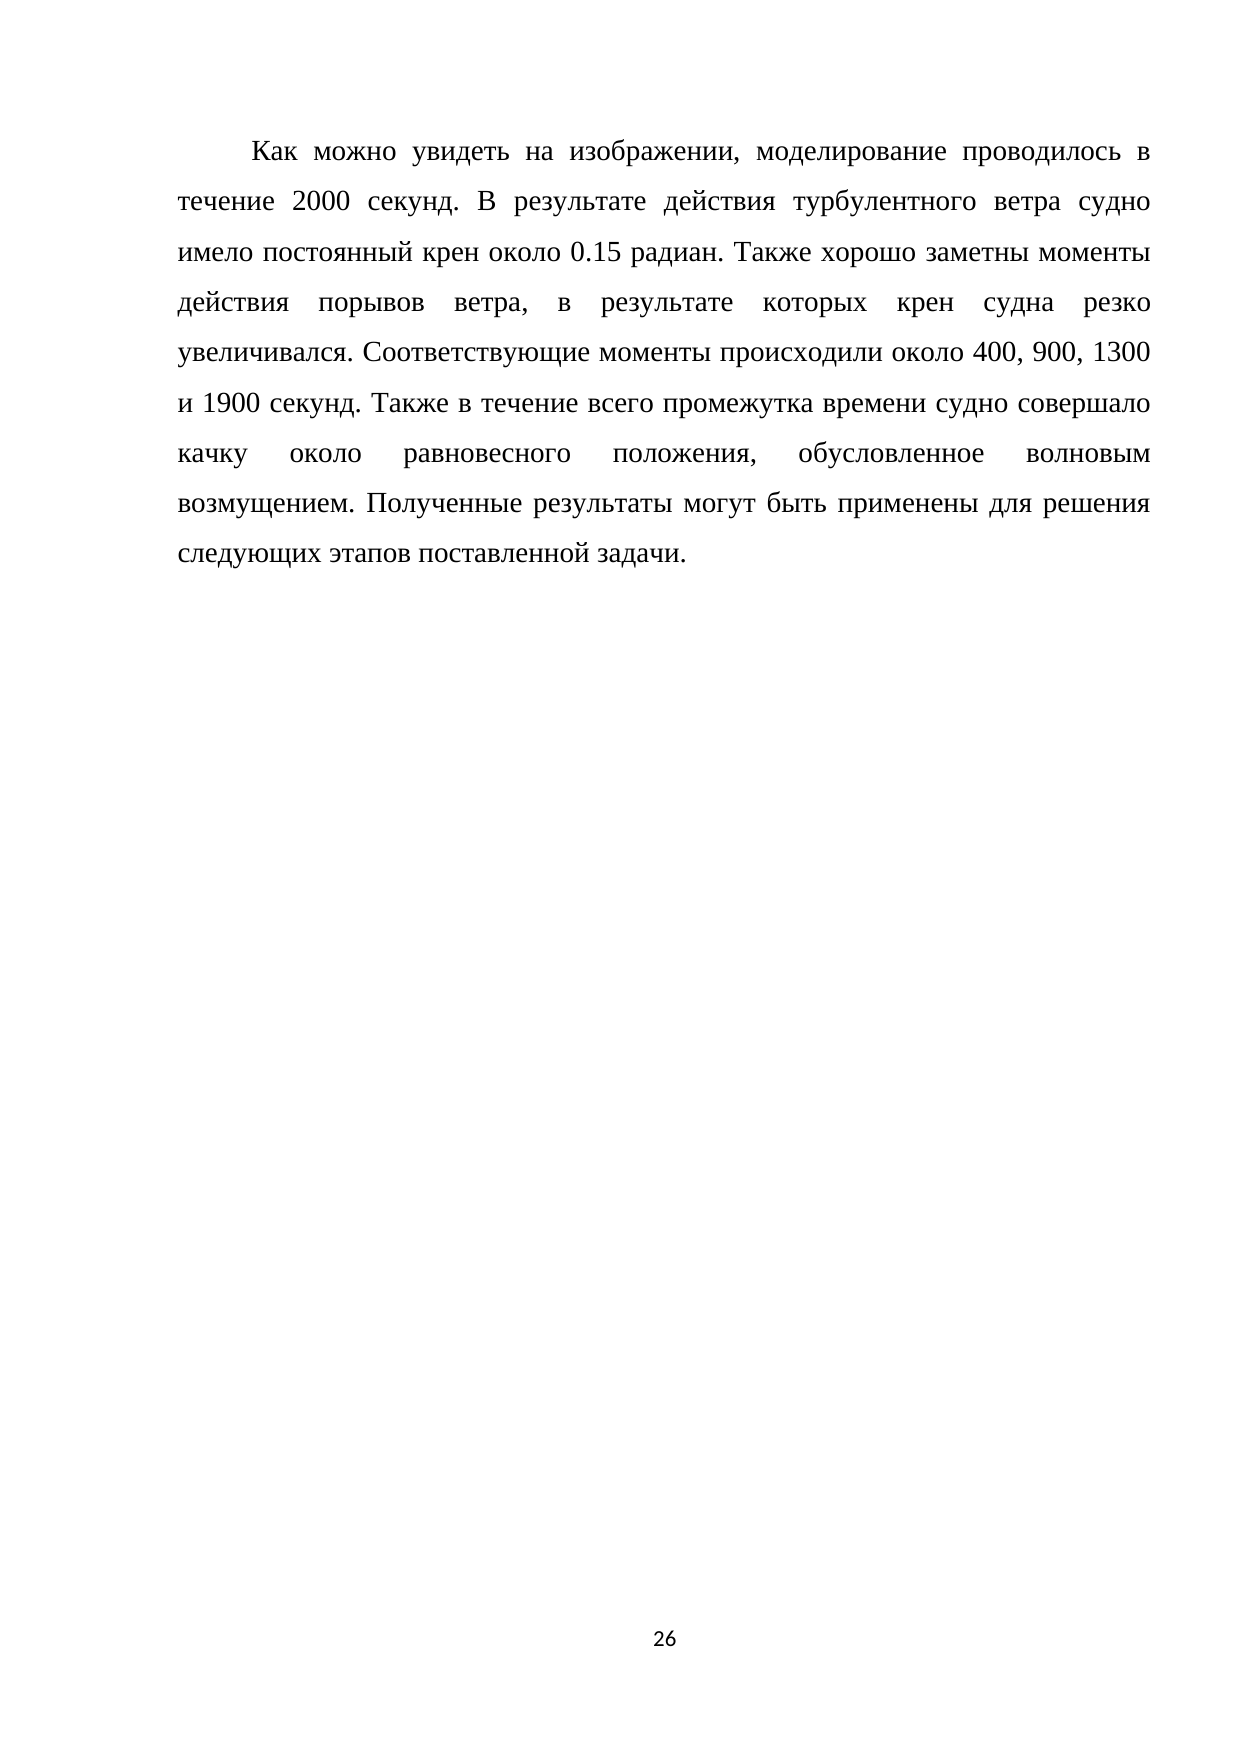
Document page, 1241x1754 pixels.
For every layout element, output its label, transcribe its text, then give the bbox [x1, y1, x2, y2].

text Как можно увидеть на изображении, моделирование проводилось в течение 2000 секунд. В результате действия турбулентного ветра судно имело постоянный крен около 0.15 радиан. Также хорошо заметны моменты действия порывов ветра, в результате которых крен судна резко увеличивался. Соответствующие моменты происходили около 400, 900, 1300 и 1900 секунд. Также в течение всего промежутка времени судно совершало качку около равновесного положения, обусловленное волновым возмущением. Полученные результаты могут быть применены для решения следующих этапов поставленной задачи. [177, 133, 1152, 569]
